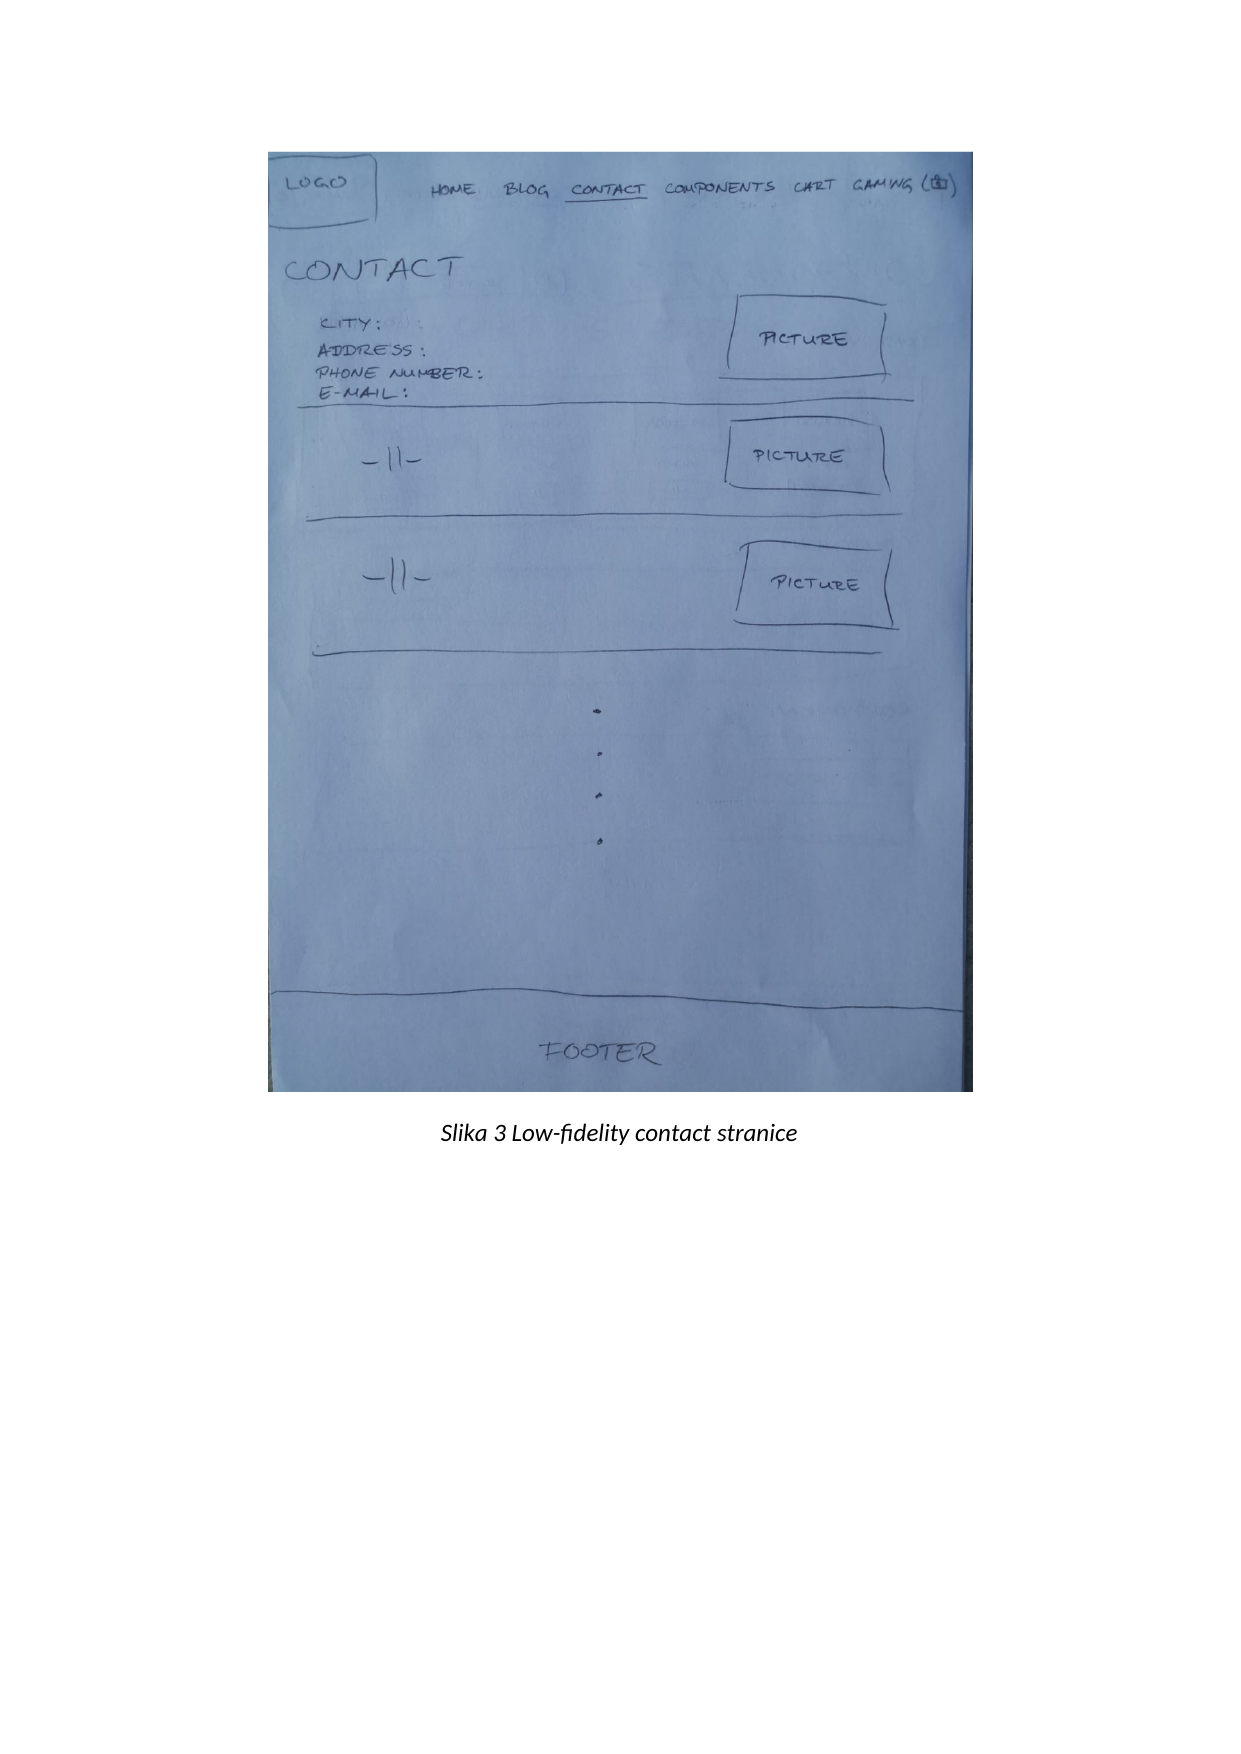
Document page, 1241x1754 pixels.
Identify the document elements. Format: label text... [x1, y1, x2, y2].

picture [268, 153, 973, 1091]
text Slika 3 Low-fidelity contact stranice [150, 1117, 1090, 1148]
